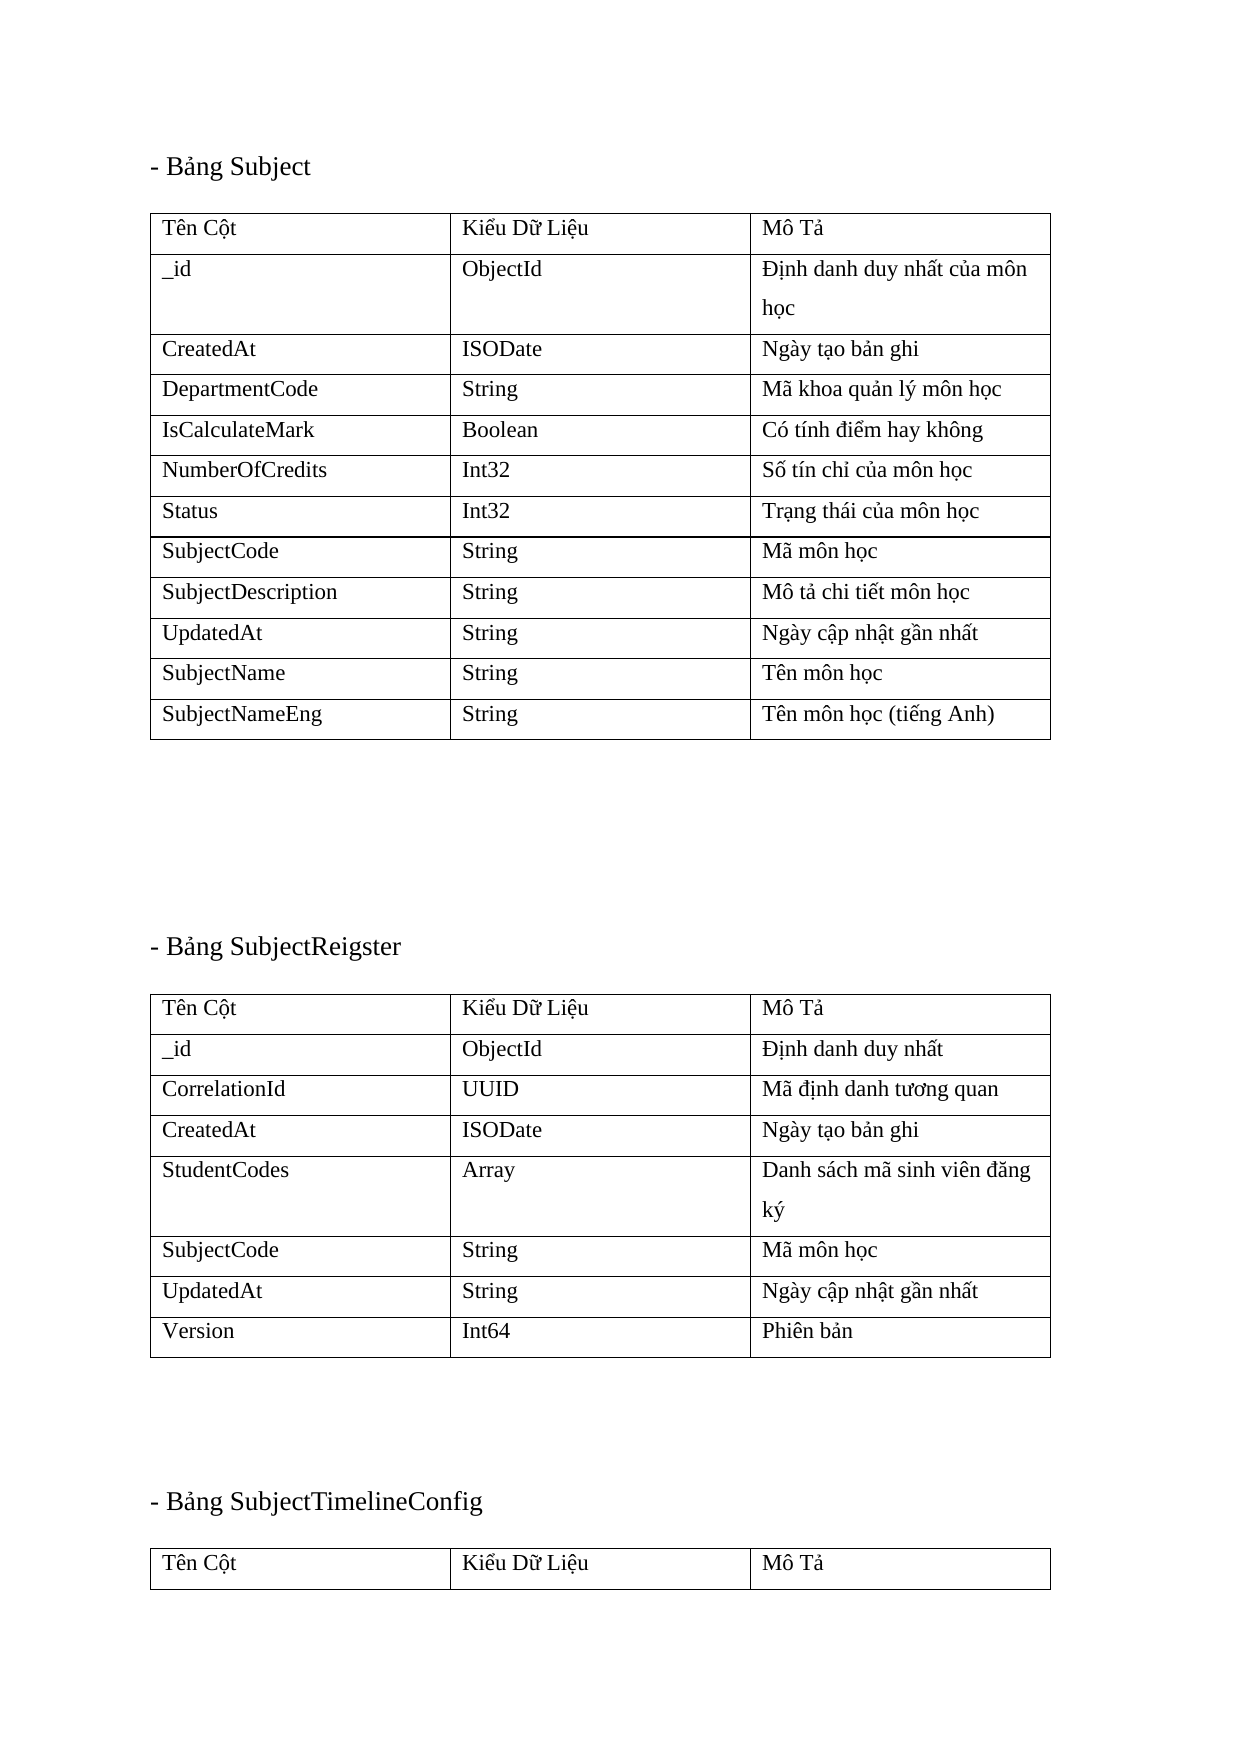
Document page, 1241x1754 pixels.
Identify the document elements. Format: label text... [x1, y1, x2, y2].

table_cell SubjectDescription [151, 578, 450, 617]
table_cell Tên môn học [751, 659, 1050, 698]
table_cell Mã môn học [751, 1237, 1050, 1276]
text - Bảng SubjectReigster [150, 930, 1090, 961]
table_header Kiểu Dữ Liệu [451, 214, 750, 254]
table_cell SubjectCode [151, 538, 450, 577]
table_cell _id [151, 1035, 450, 1074]
table_cell Ngày cập nhật gần nhất [751, 619, 1050, 658]
table_header Mô Tả [751, 995, 1050, 1034]
table_cell SubjectNameEng [151, 700, 450, 739]
text - Bảng Subject [150, 150, 1090, 181]
table_header Tên Cột [151, 995, 450, 1034]
table_cell Int64 [451, 1318, 750, 1357]
table_header Mô Tả [751, 214, 1050, 254]
table_cell Trạng thái của môn học [751, 497, 1050, 536]
table_cell Mã khoa quản lý môn học [751, 375, 1050, 415]
table_cell StudentCodes [151, 1157, 450, 1236]
table_cell SubjectCode [151, 1237, 450, 1276]
table_cell Int32 [451, 456, 750, 496]
table_cell Có tính điểm hay không [751, 416, 1050, 455]
table_header Tên Cột [151, 214, 450, 254]
table_cell Array [451, 1157, 750, 1236]
table_cell Version [151, 1318, 450, 1357]
table_header Kiểu Dữ Liệu [451, 1549, 750, 1589]
text - Bảng SubjectTimelineConfig [150, 1485, 1090, 1516]
table_cell IsCalculateMark [151, 416, 450, 455]
table_cell Định danh duy nhất của môn học [751, 255, 1050, 334]
table_cell String [451, 578, 750, 617]
table_cell DepartmentCode [151, 375, 450, 415]
table_cell Mô tả chi tiết môn học [751, 578, 1050, 617]
table_cell Boolean [451, 416, 750, 455]
table_cell Định danh duy nhất [751, 1035, 1050, 1074]
table_header Tên Cột [151, 1549, 450, 1589]
table_cell ObjectId [451, 255, 750, 334]
table_cell ISODate [451, 1116, 750, 1156]
table_cell Ngày tạo bản ghi [751, 1116, 1050, 1156]
table_cell ObjectId [451, 1035, 750, 1074]
table_cell UpdatedAt [151, 1277, 450, 1317]
table_cell Danh sách mã sinh viên đăng ký [751, 1157, 1050, 1236]
table_cell ISODate [451, 335, 750, 374]
table_cell Mã định danh tương quan [751, 1076, 1050, 1115]
table_cell _id [151, 255, 450, 334]
table_cell Mã môn học [751, 538, 1050, 577]
table_cell String [451, 659, 750, 698]
table_cell NumberOfCredits [151, 456, 450, 496]
table_cell SubjectName [151, 659, 450, 698]
table_cell String [451, 375, 750, 415]
table_cell Ngày tạo bản ghi [751, 335, 1050, 374]
table_cell String [451, 538, 750, 577]
table_cell CreatedAt [151, 335, 450, 374]
table_cell String [451, 700, 750, 739]
table_cell Số tín chỉ của môn học [751, 456, 1050, 496]
table_header Mô Tả [751, 1549, 1050, 1589]
table_cell Phiên bản [751, 1318, 1050, 1357]
table_cell Int32 [451, 497, 750, 536]
table_cell Tên môn học (tiếng Anh) [751, 700, 1050, 739]
table_cell String [451, 619, 750, 658]
table_cell CreatedAt [151, 1116, 450, 1156]
table_cell CorrelationId [151, 1076, 450, 1115]
table_cell String [451, 1277, 750, 1317]
table_cell UUID [451, 1076, 750, 1115]
table_cell Status [151, 497, 450, 536]
table_cell UpdatedAt [151, 619, 450, 658]
table_cell Ngày cập nhật gần nhất [751, 1277, 1050, 1317]
table_cell String [451, 1237, 750, 1276]
table_header Kiểu Dữ Liệu [451, 995, 750, 1034]
